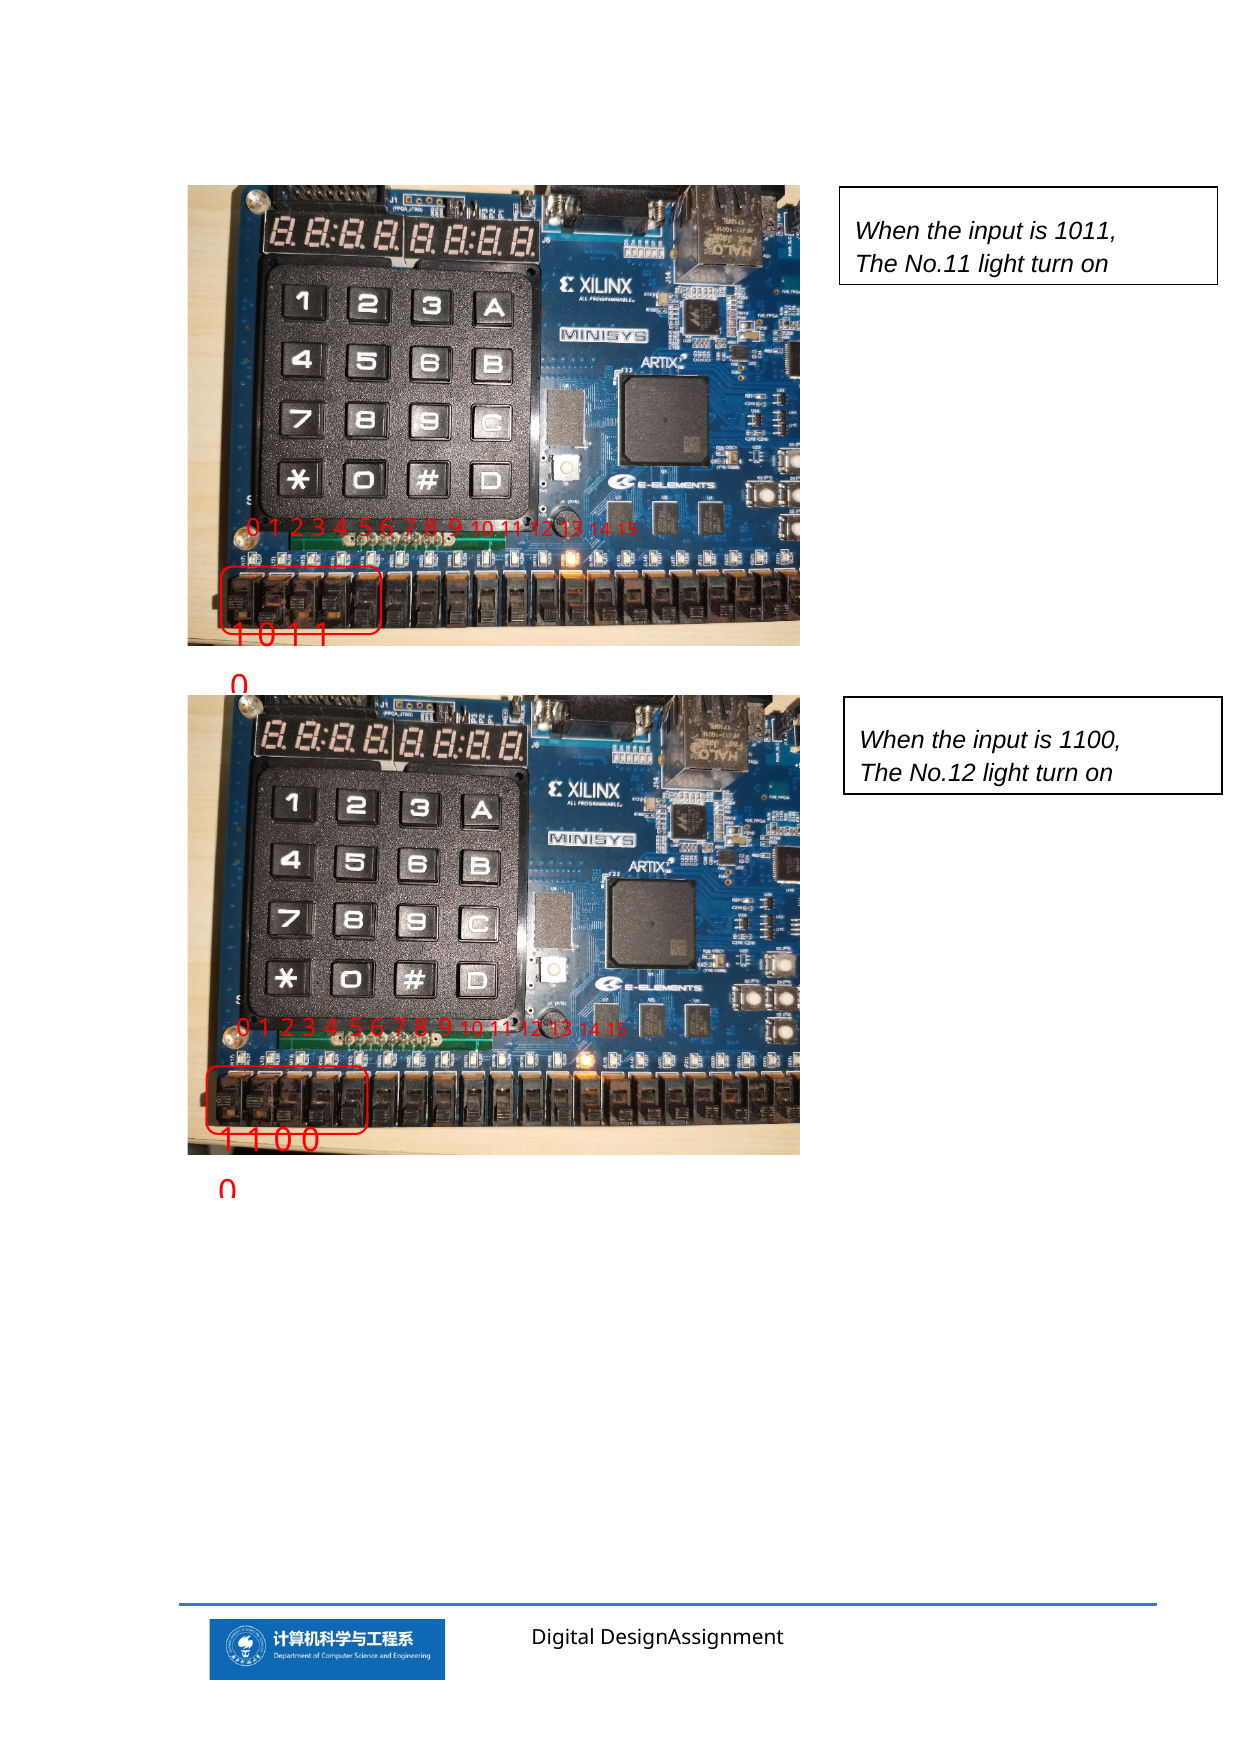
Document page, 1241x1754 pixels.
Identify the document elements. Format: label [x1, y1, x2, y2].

picture [209, 1619, 446, 1680]
picture [270, 636, 294, 646]
picture [262, 624, 271, 633]
picture [223, 568, 379, 633]
picture [187, 695, 800, 1155]
picture [262, 636, 271, 644]
picture [187, 185, 800, 646]
picture [297, 636, 321, 646]
picture [241, 636, 263, 646]
